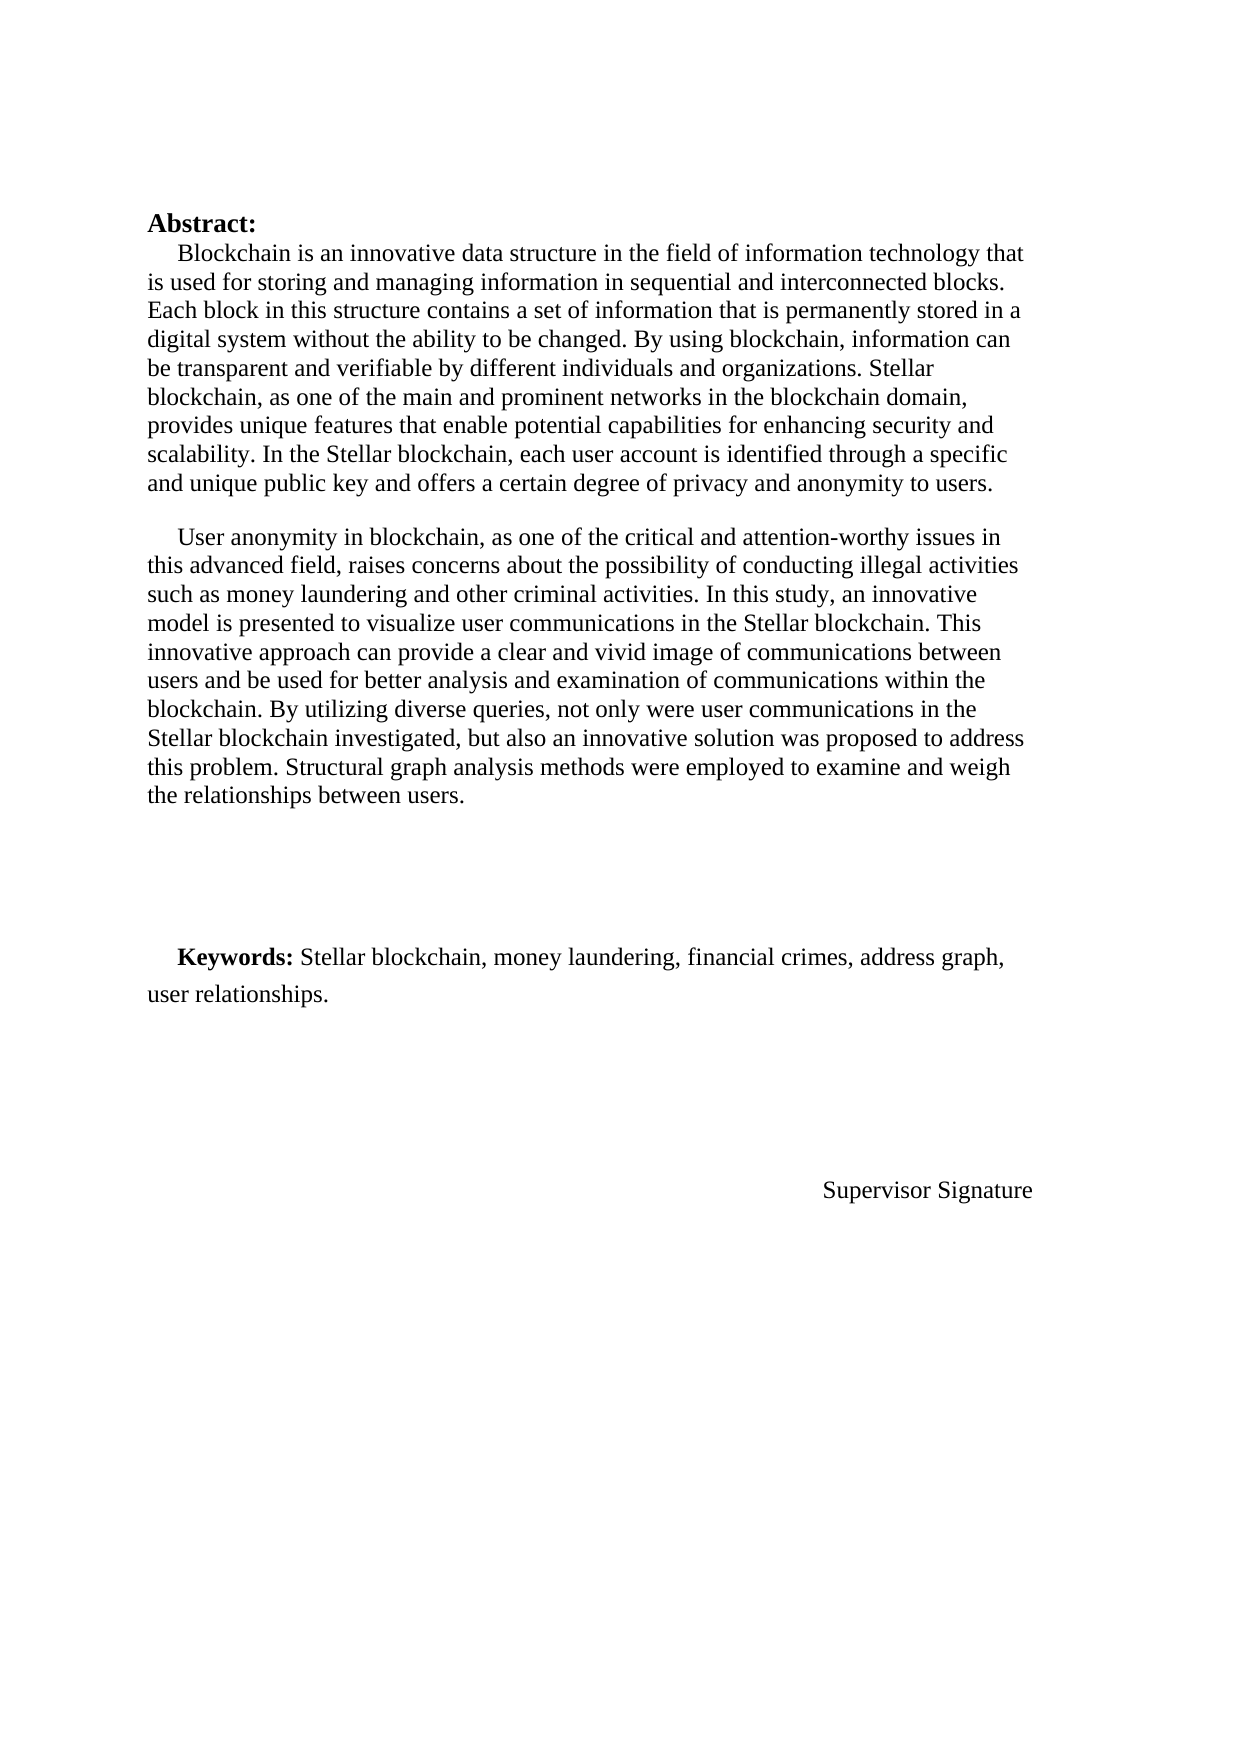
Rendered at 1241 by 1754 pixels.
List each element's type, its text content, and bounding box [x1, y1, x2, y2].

text User anonymity in blockchain, as one of the critical and attention-worthy issues in this advanced field, raises concerns about the possibility of conducting illegal activities such as money laundering and other criminal activities. In this study, an innovative model is presented to visualize user communications in the Stellar blockchain. This innovative approach can provide a clear and vivid image of communications between users and be used for better analysis and examination of communications within the blockchain. By utilizing diverse queries, not only were user communications in the Stellar blockchain investigated, but also an innovative solution was proposed to address this problem. Structural graph analysis methods were employed to examine and weigh the relationships between users. [147, 522, 1033, 809]
text Abstract: [147, 207, 1033, 238]
text Keywords: Stellar blockchain, money laundering, financial crimes, address graph, user relationships. [147, 942, 1033, 1008]
text Blockchain is an innovative data structure in the field of information technology that is used for storing and managing information in sequential and interconnected blocks. Each block in this structure contains a set of information that is permanently stored in a digital system without the ability to be changed. By using blockchain, information can be transparent and verifiable by different individuals and organizations. Stellar blockchain, as one of the main and prominent networks in the blockchain domain, provides unique features that enable potential capabilities for enhancing security and scalability. In the Stellar blockchain, each user account is identified through a specific and unique public key and offers a certain degree of privacy and anonymity to users. [147, 238, 1033, 497]
text Supervisor Signature [147, 1176, 1033, 1204]
